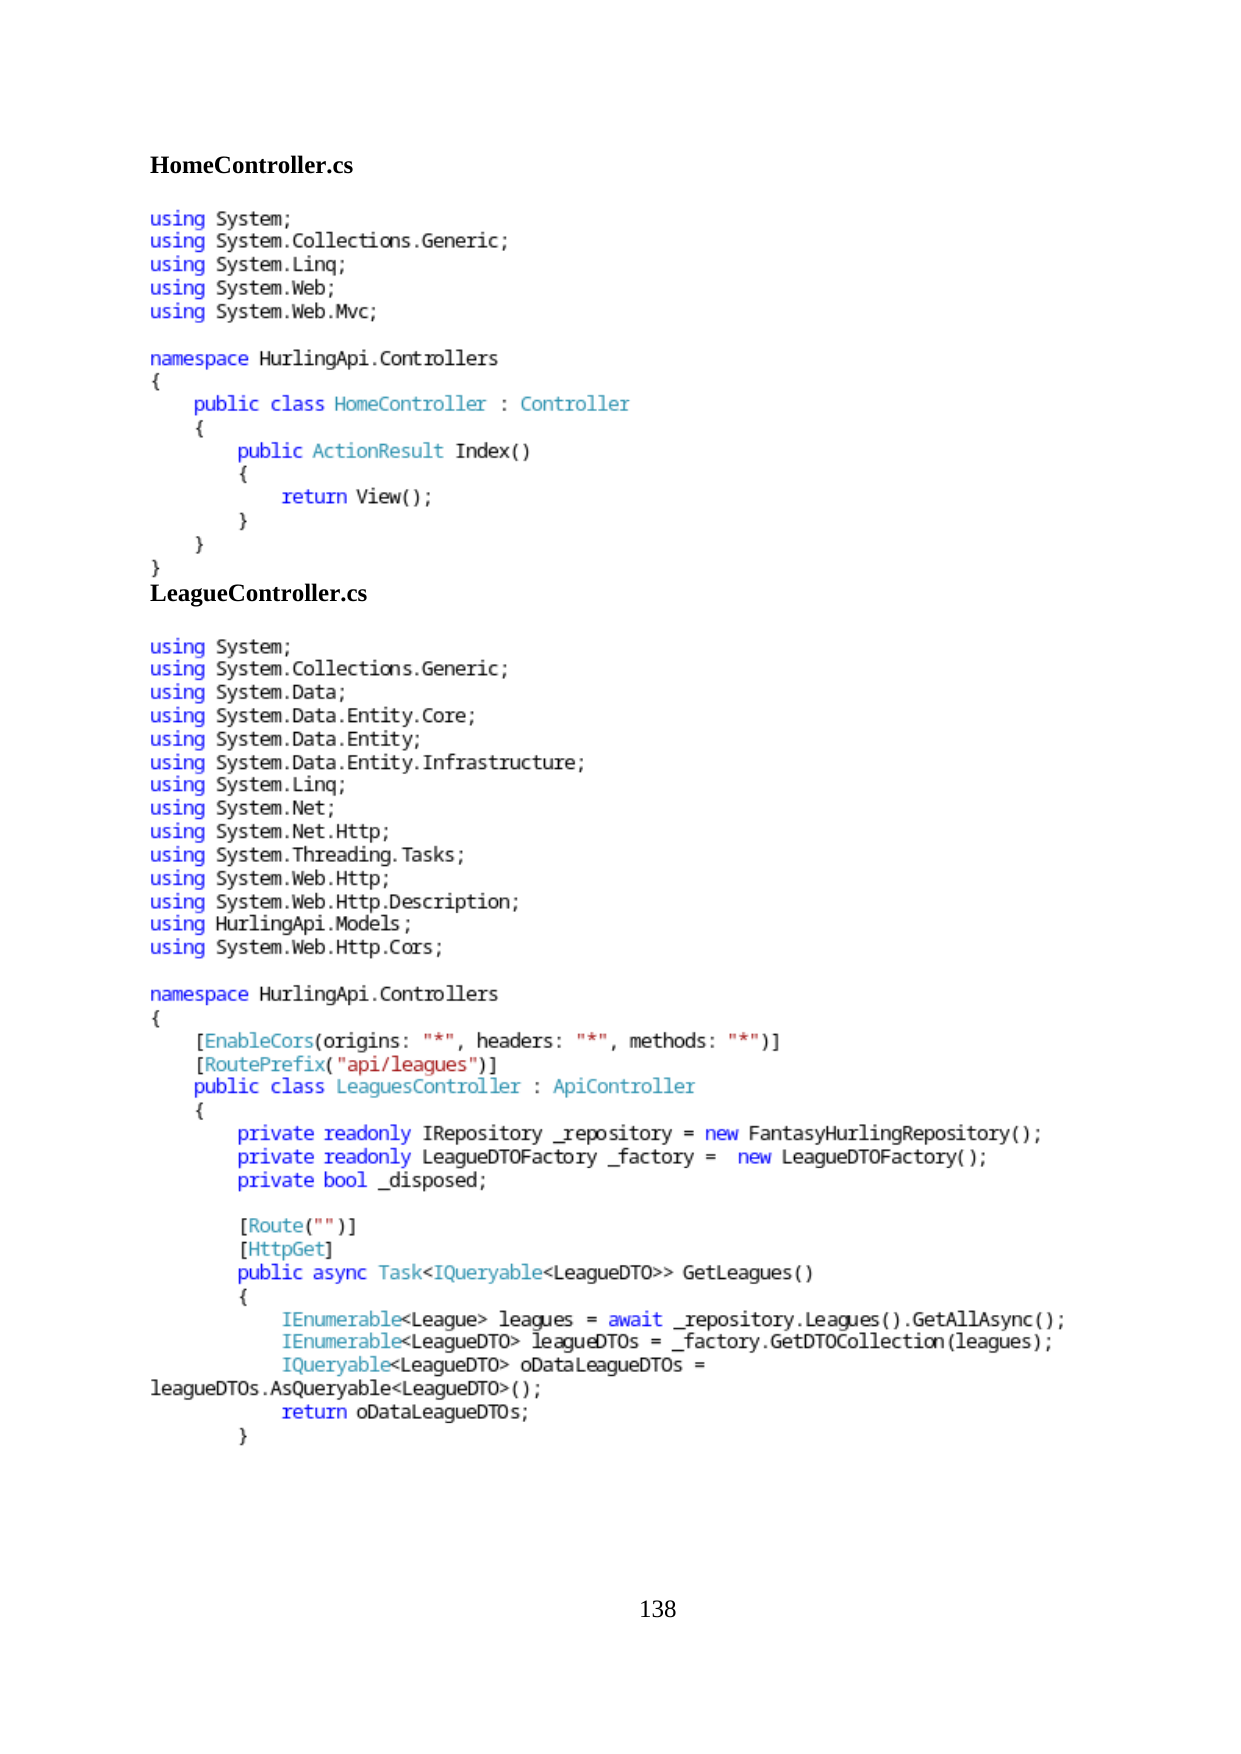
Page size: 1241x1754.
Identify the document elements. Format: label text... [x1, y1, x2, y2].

subtitle LeagueController.cs [150, 578, 1090, 607]
subtitle HomeController.cs [150, 150, 1090, 179]
